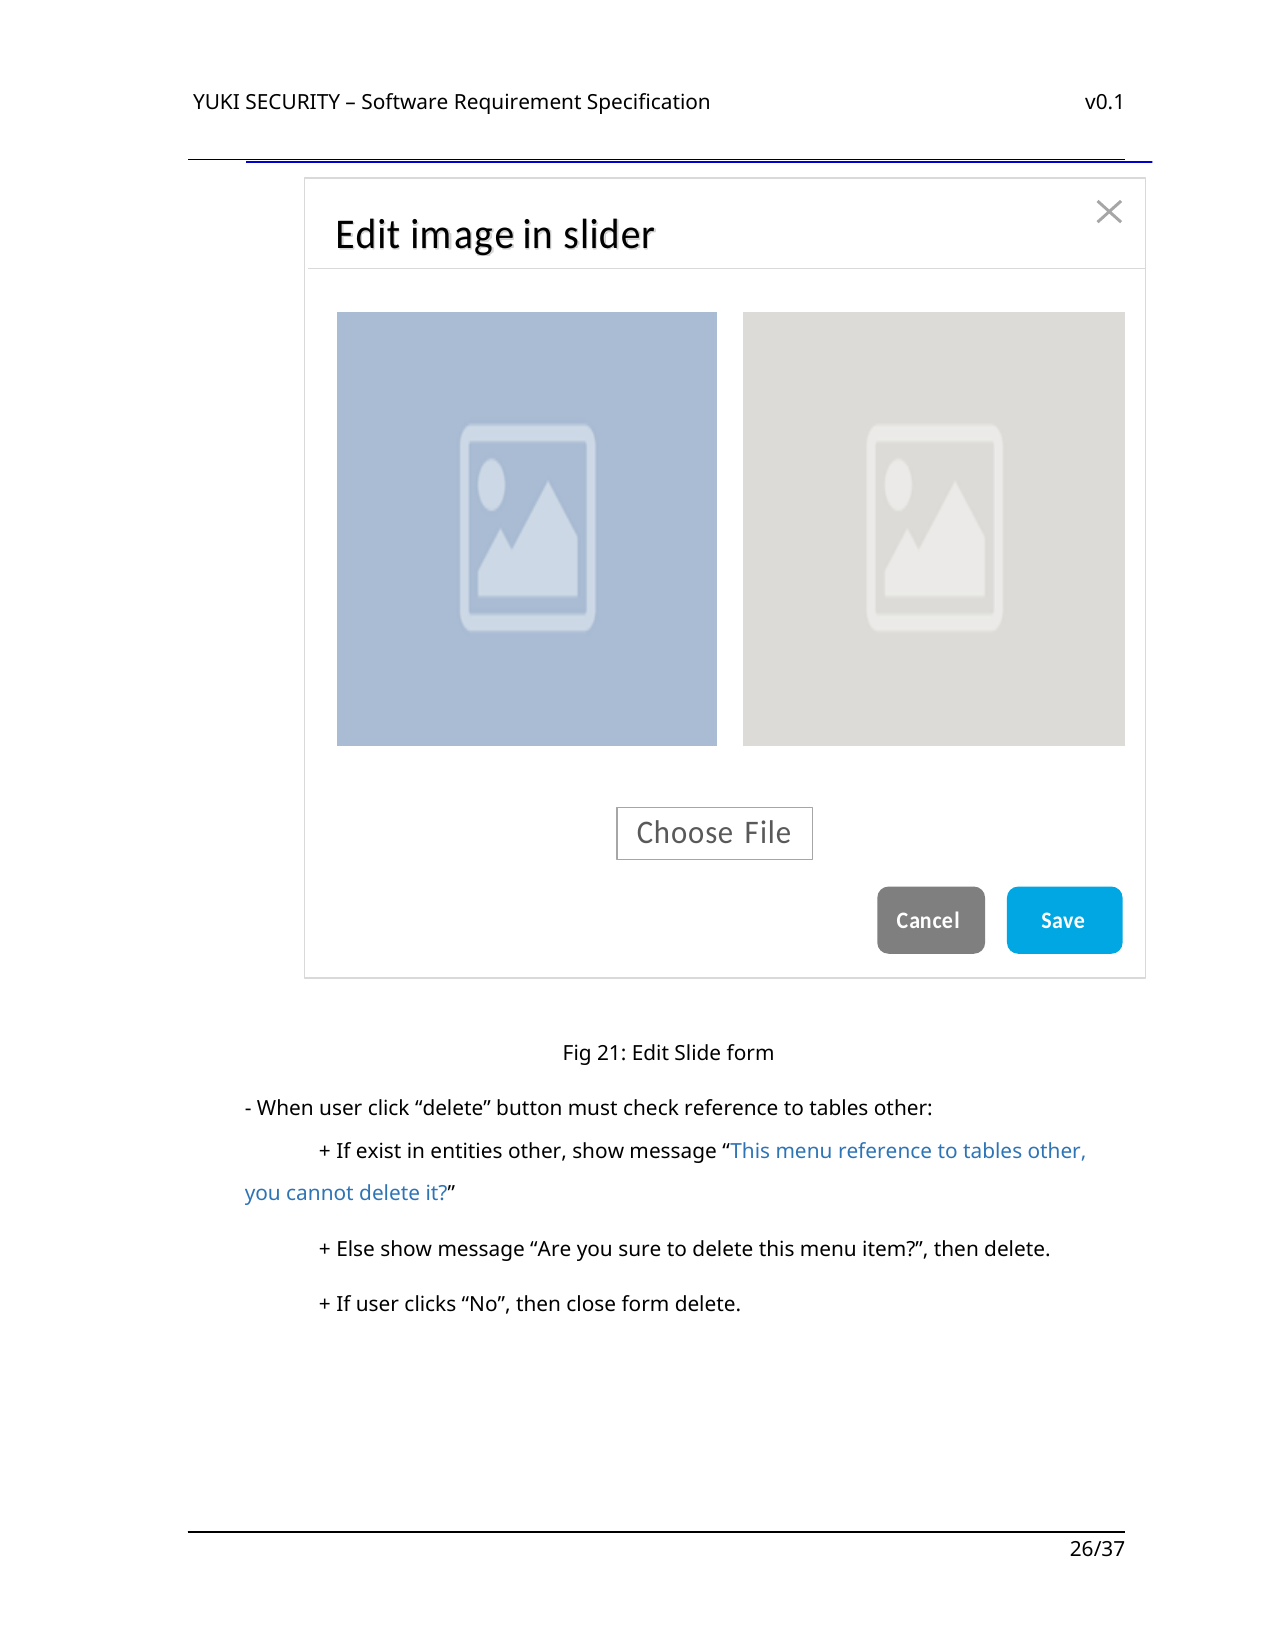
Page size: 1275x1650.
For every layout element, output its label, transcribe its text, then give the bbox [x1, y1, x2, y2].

text + Else show message “Are you sure to delete this menu item?”, then delete. [244, 1234, 1125, 1262]
text Fig 21: Edit Slide form [544, 1038, 1125, 1067]
text + If user clicks “No”, then close form delete. [244, 1289, 1125, 1317]
text - When user click “delete” button must check reference to tables other: + If exist in entities other, show message “This menu reference to tables other, you cannot delete it?” [244, 1093, 1125, 1207]
